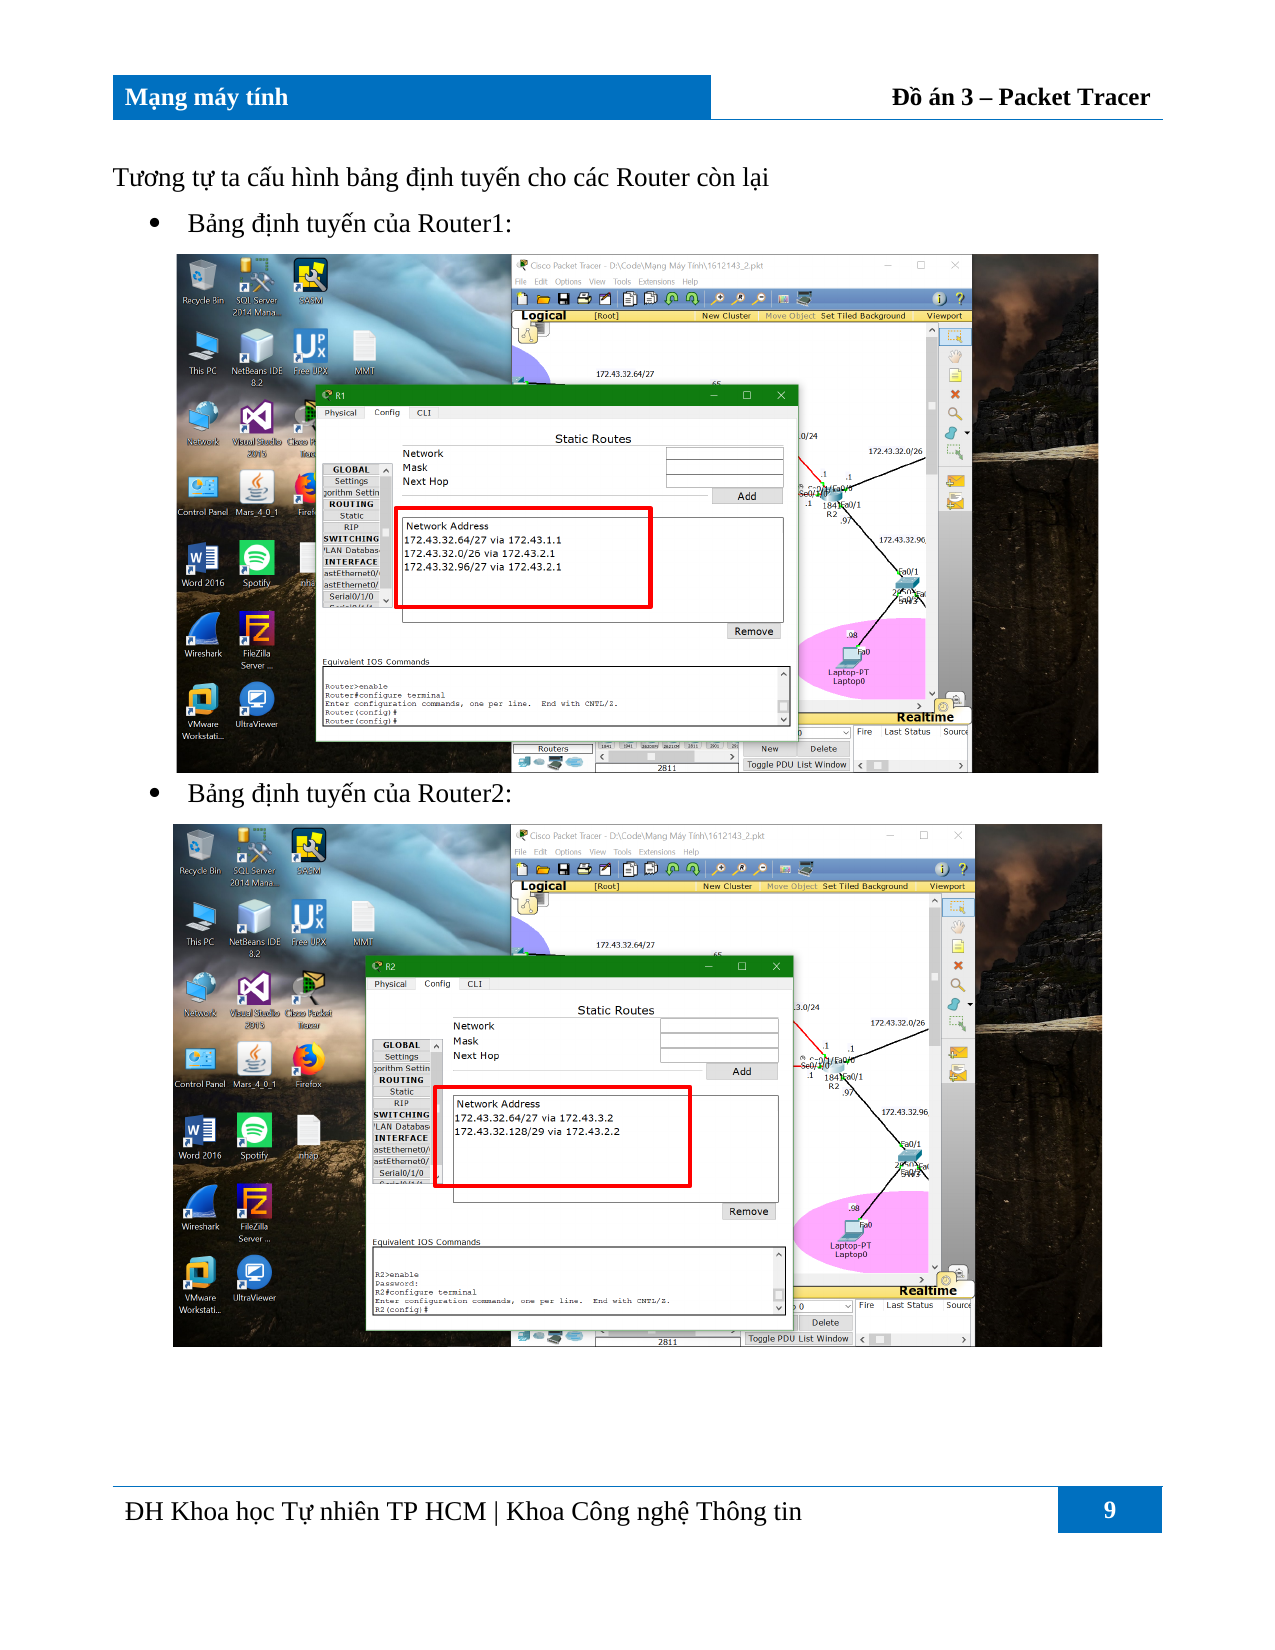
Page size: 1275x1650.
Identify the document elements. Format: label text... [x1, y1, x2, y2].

picture [173, 824, 1103, 1347]
picture [176, 254, 1099, 773]
text Tương tự ta cấu hình bảng định tuyến cho các Router còn lại [112, 161, 1162, 192]
list Bảng định tuyến của Router1: [150, 207, 1162, 239]
list Bảng định tuyến của Router2: [150, 777, 1162, 809]
